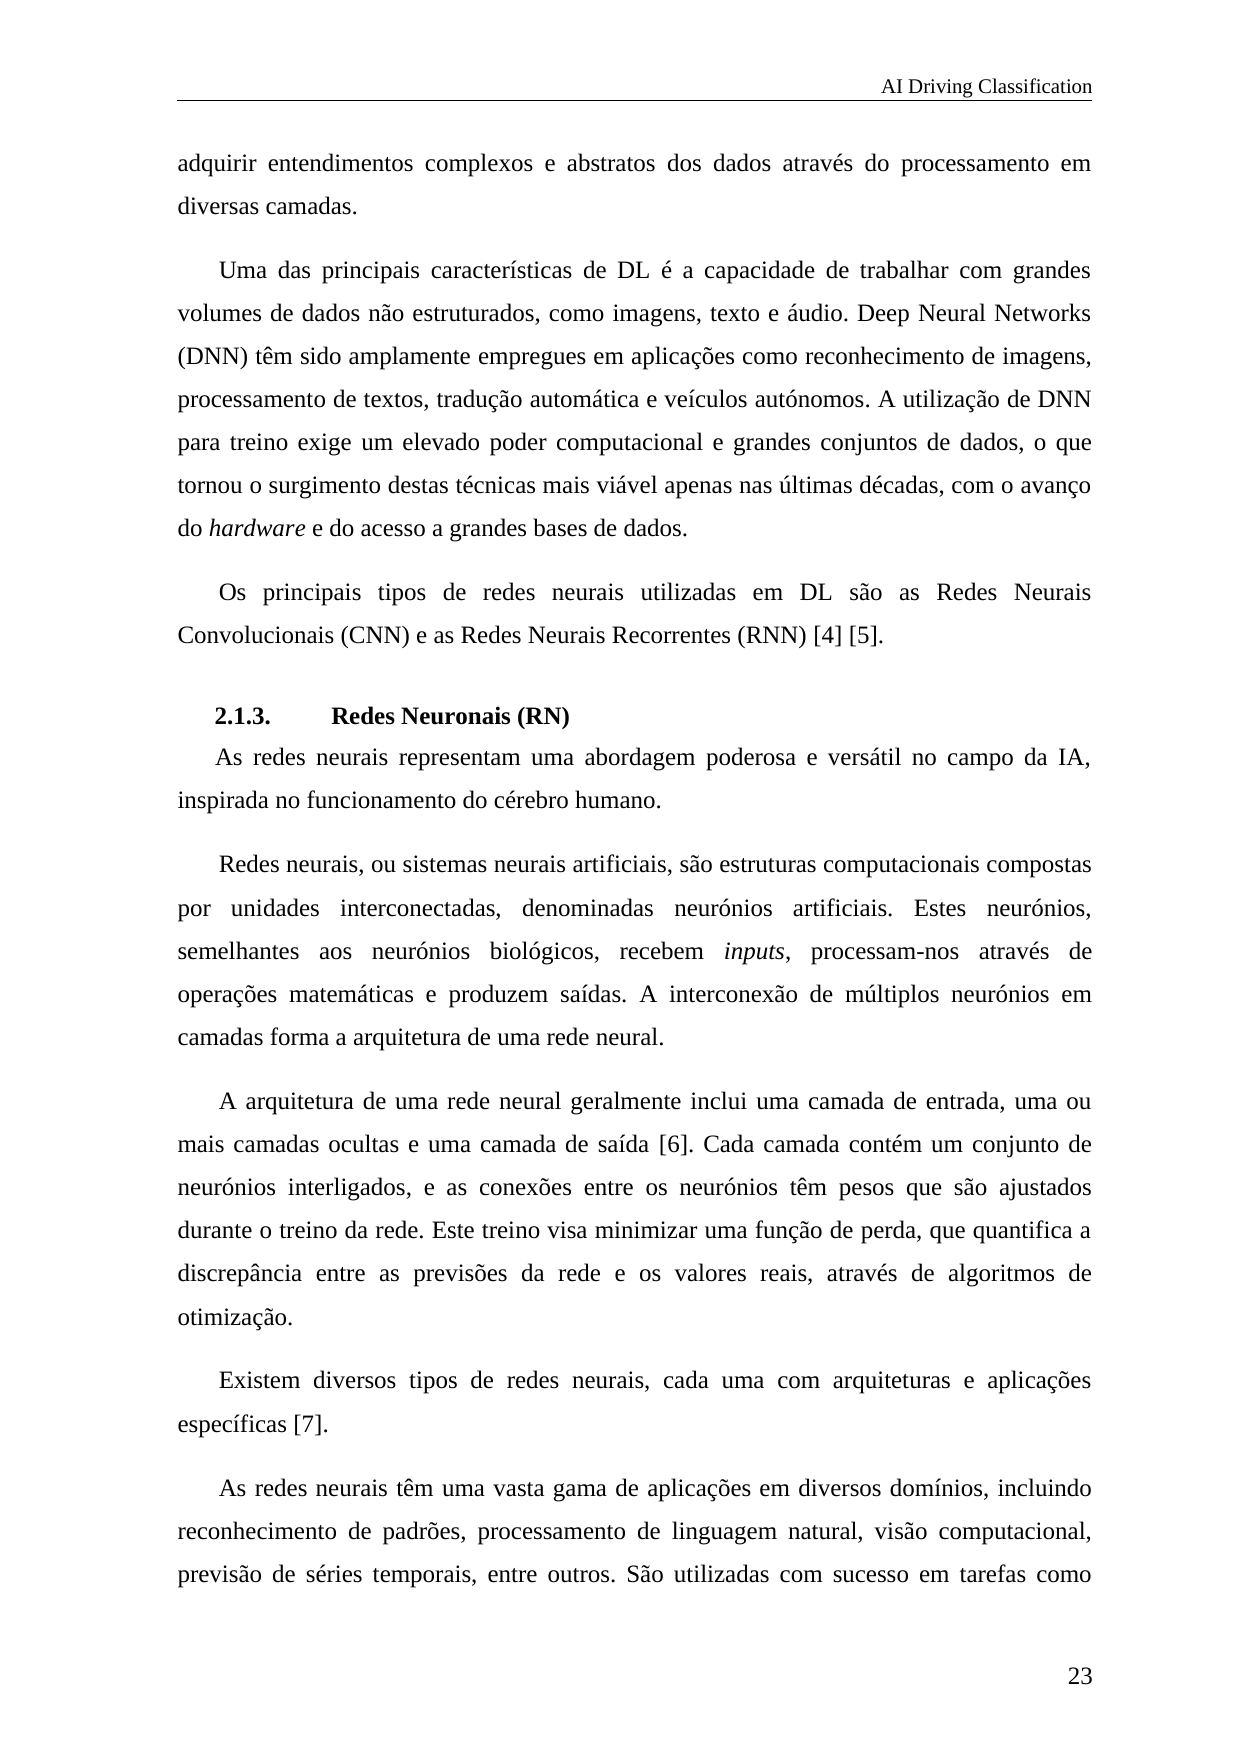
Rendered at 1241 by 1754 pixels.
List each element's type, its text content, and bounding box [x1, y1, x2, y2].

text A arquitetura de uma rede neural geralmente inclui uma camada de entrada, uma ou mais camadas ocultas e uma camada de saída . Cada camada contém um conjunto de neurónios interligados, e as conexões entre os neurónios têm pesos que são ajustados durante o treino da rede. Este treino visa minimizar uma função de perda, que quantifica a discrepância entre as previsões da rede e os valores reais, através de algoritmos de otimização. [177, 1086, 1092, 1330]
text Existem diversos tipos de redes neurais, cada uma com arquiteturas e aplicações específicas . [177, 1366, 1092, 1437]
text Redes neurais, ou sistemas neurais artificiais, são estruturas computacionais compostas por unidades interconectadas, denominadas neurónios artificiais. Estes neurónios, semelhantes aos neurónios biológicos, recebem inputs, processam-nos através de operações matemáticas e produzem saídas. A interconexão de múltiplos neurónios em camadas forma a arquitetura de uma rede neural. [177, 849, 1092, 1051]
text Uma das principais características de DL é a capacidade de trabalhar com grandes volumes de dados não estruturados, como imagens, texto e áudio. Deep Neural Networks (DNN) têm sido amplamente empregues em aplicações como reconhecimento de imagens, processamento de textos, tradução automática e veículos autónomos. A utilização de DNN para treino exige um elevado poder computacional e grandes conjuntos de dados, o que tornou o surgimento destas técnicas mais viável apenas nas últimas décadas, com o avanço do hardware e do acesso a grandes bases de dados. [177, 255, 1092, 542]
text Os principais tipos de redes neurais utilizadas em DL são as Redes Neurais Convolucionais (CNN) e as Redes Neurais Recorrentes (RNN) . [177, 577, 1092, 649]
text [177, 148, 1092, 219]
text As redes neurais representam uma abordagem poderosa e versátil no campo da IA, inspirada no funcionamento do cérebro humano. [177, 742, 1092, 814]
subtitle Redes Neuronais (RN) [214, 701, 1092, 730]
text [177, 1473, 1092, 1588]
